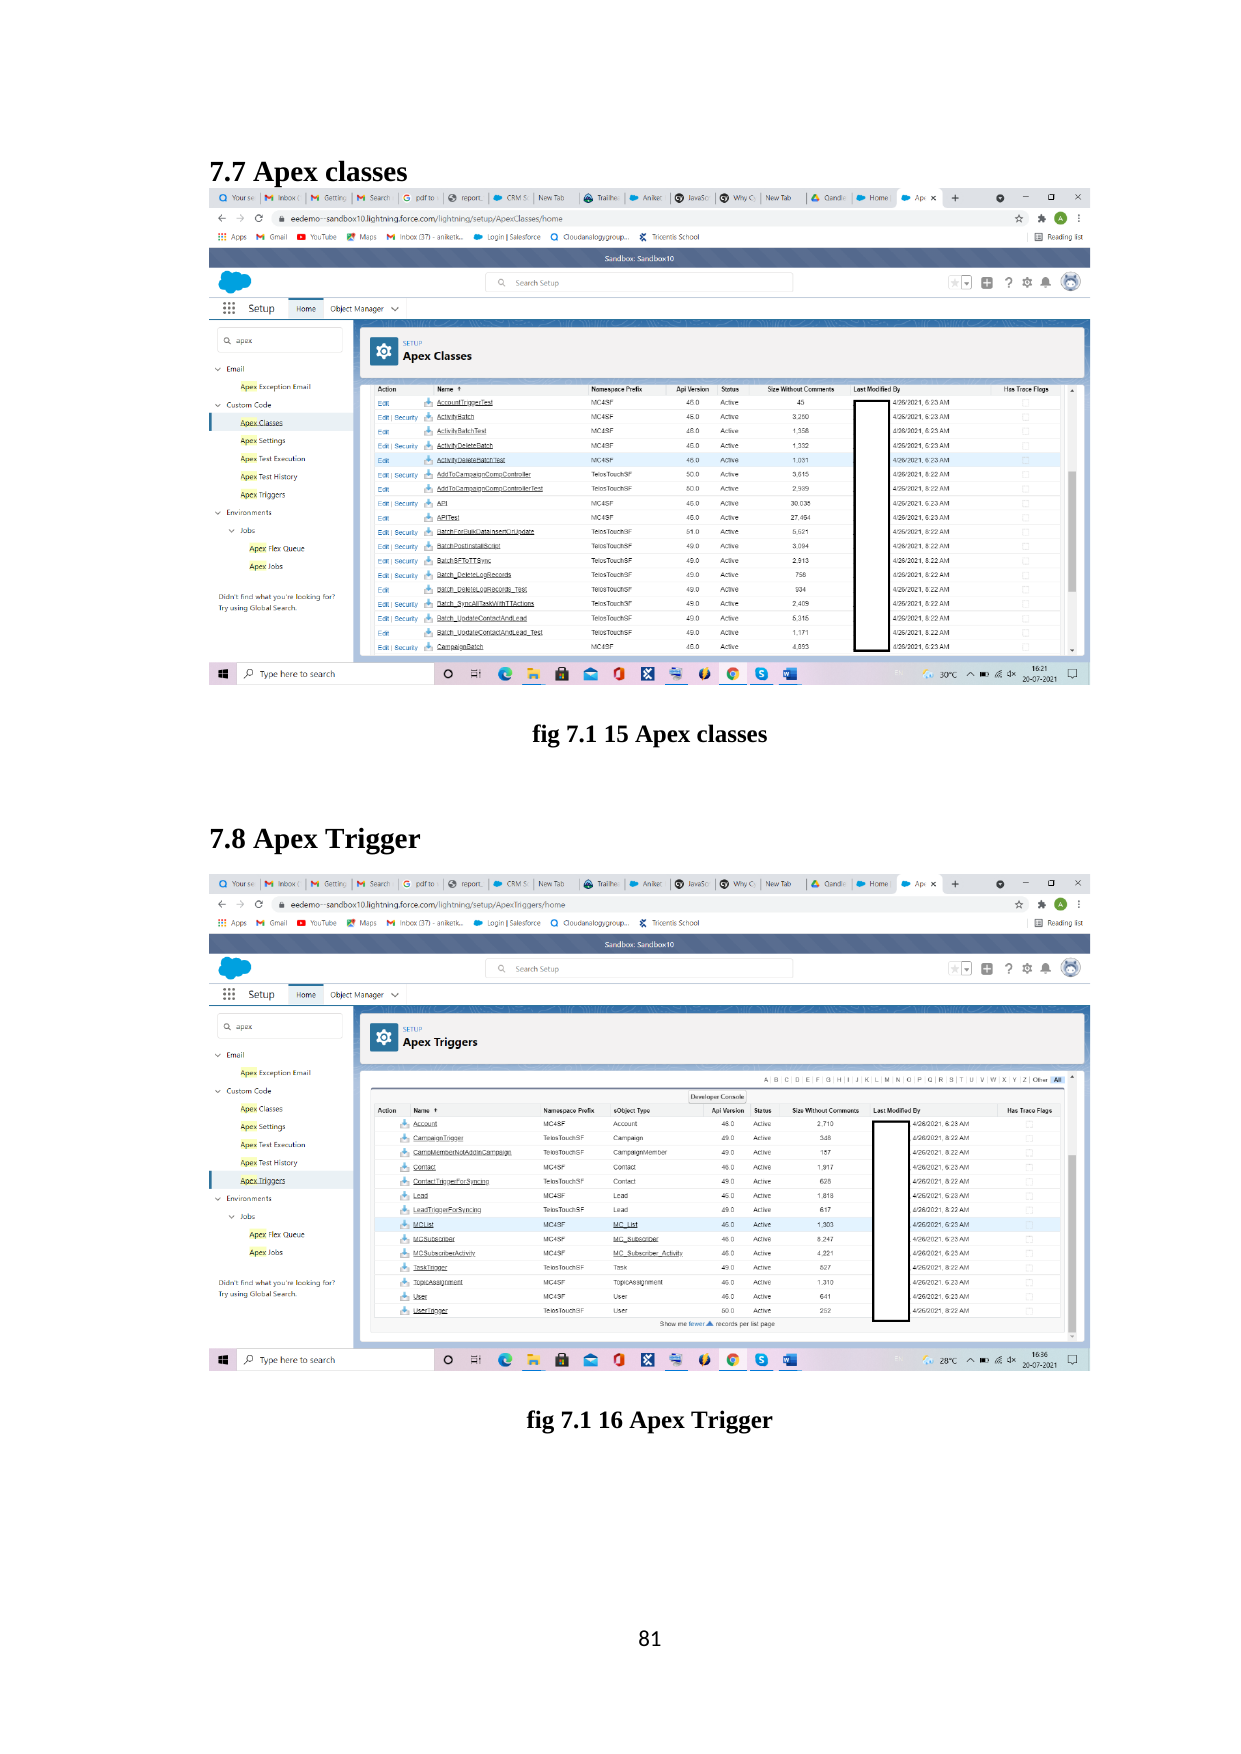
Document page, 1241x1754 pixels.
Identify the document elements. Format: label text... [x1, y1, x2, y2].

text 7.7 Apex classes [209, 154, 1090, 188]
text 7.8 Apex Trigger [209, 822, 1090, 855]
picture [209, 874, 1091, 1371]
picture [209, 188, 1091, 685]
text fig 7.1 16 Apex Trigger [209, 1405, 1090, 1434]
text fig 7.1 15 Apex classes [209, 719, 1090, 748]
